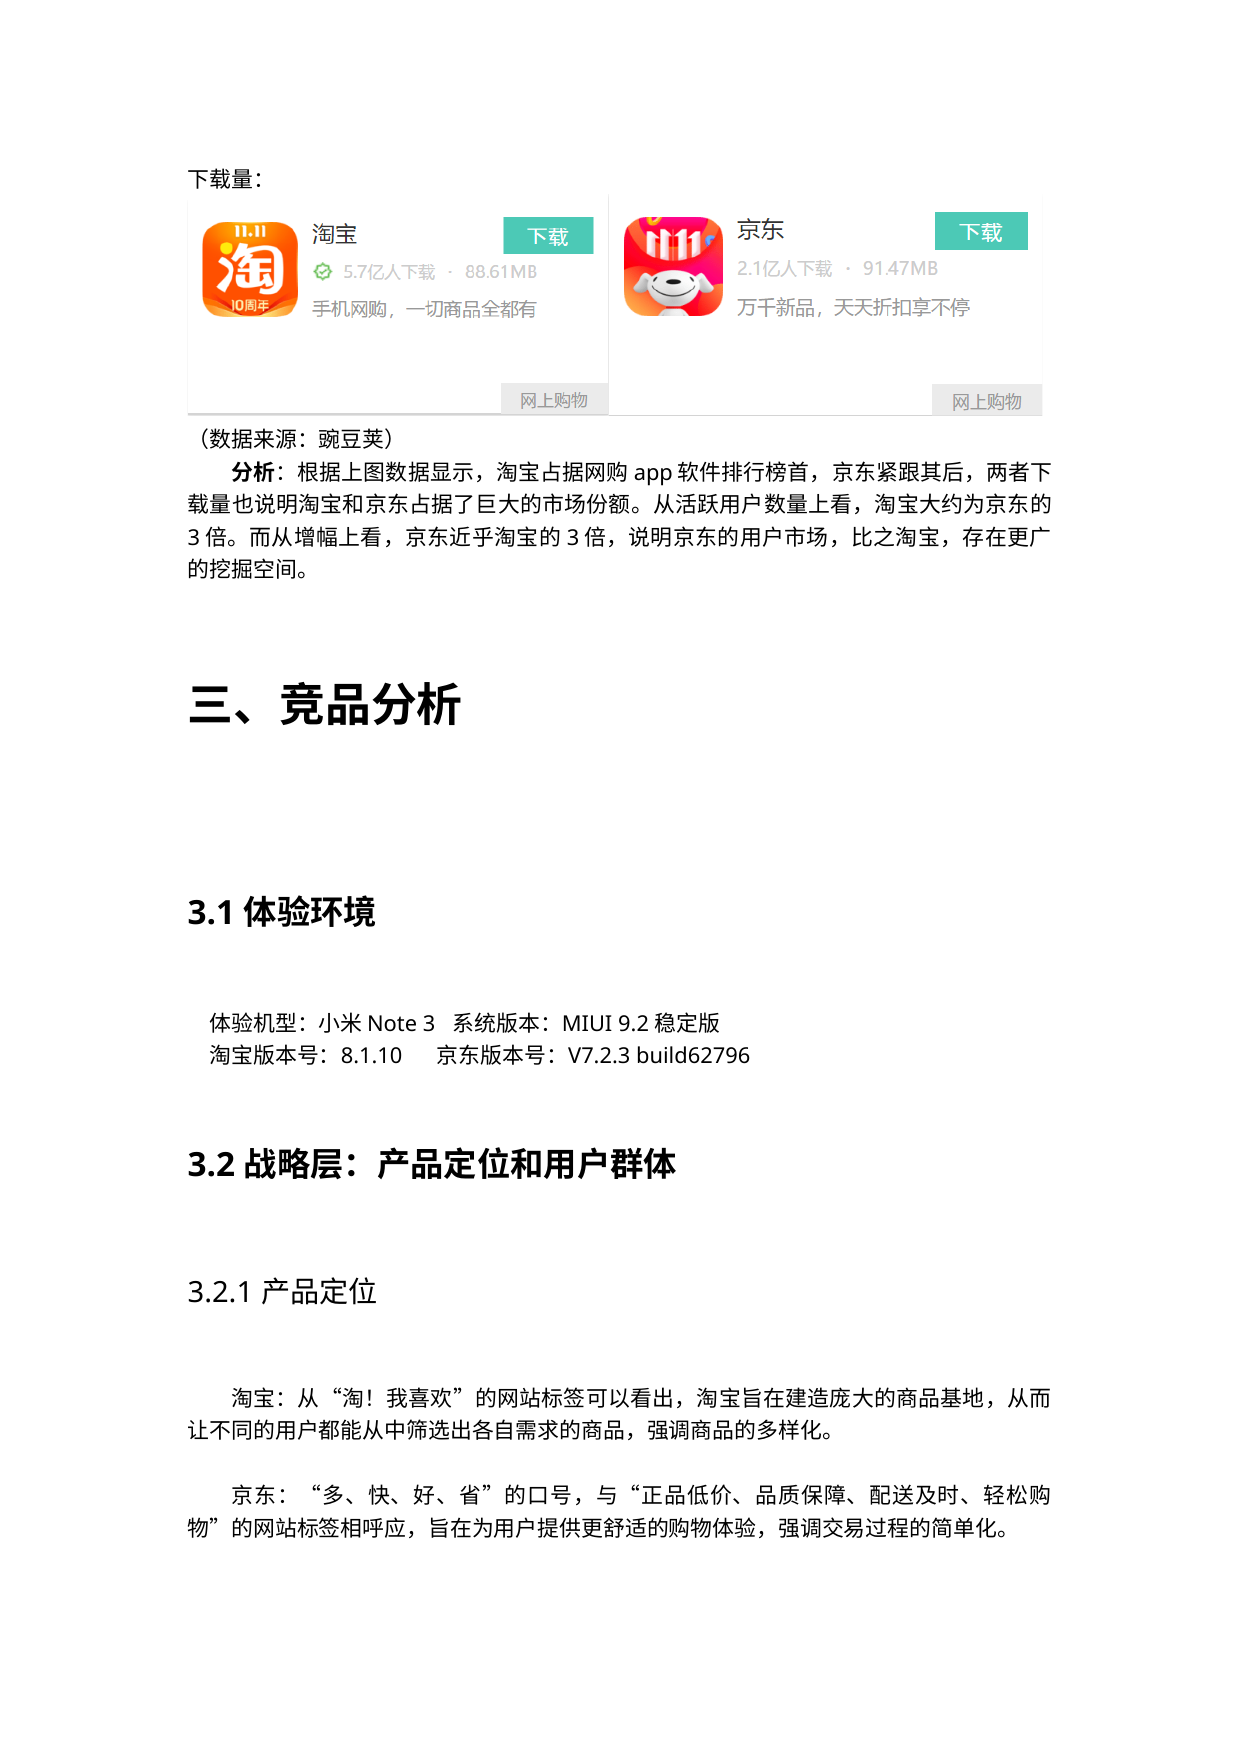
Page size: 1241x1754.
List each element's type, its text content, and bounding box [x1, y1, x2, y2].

subtitle 3.2 战略层：产品定位和用户群体 [187, 1130, 1053, 1195]
text 下载量： [187, 162, 1053, 194]
text 体验机型：小米Note 3 系统版本：MIUI 9.2 稳定版 [187, 1005, 1053, 1038]
subtitle 3.1 体验环境 [187, 878, 1053, 943]
text 京东：“多、快、好、省”的口号，与“正品低价、品质保障、配送及时、轻松购物”的网站标签相呼应，旨在为用户提供更舒适的购物体验，强调交易过程的简单化。 [187, 1478, 1053, 1543]
text 淘宝：从“淘！我喜欢”的网站标签可以看出，淘宝旨在建造庞大的商品基地，从而让不同的用户都能从中筛选出各自需求的商品，强调商品的多样化。 [187, 1380, 1053, 1445]
text 分析：根据上图数据显示，淘宝占据网购app软件排行榜首，京东紧跟其后，两者下载量也说明淘宝和京东占据了巨大的市场份额。从活跃用户数量上看，淘宝大约为京东的3倍。而从增幅上看，京东近乎淘宝的3倍，说明京东的用户市场，比之淘宝，存在更广的挖掘空间。 [187, 454, 1053, 584]
subtitle 三、竞品分析 [187, 652, 1053, 750]
subtitle 3.2.1 产品定位 [187, 1257, 1053, 1322]
text 淘宝版本号：8.1.10 京东版本号：V7.2.3 build62796 [187, 1038, 1053, 1070]
picture [187, 194, 1043, 416]
text （数据来源：豌豆荚） [187, 422, 1053, 454]
